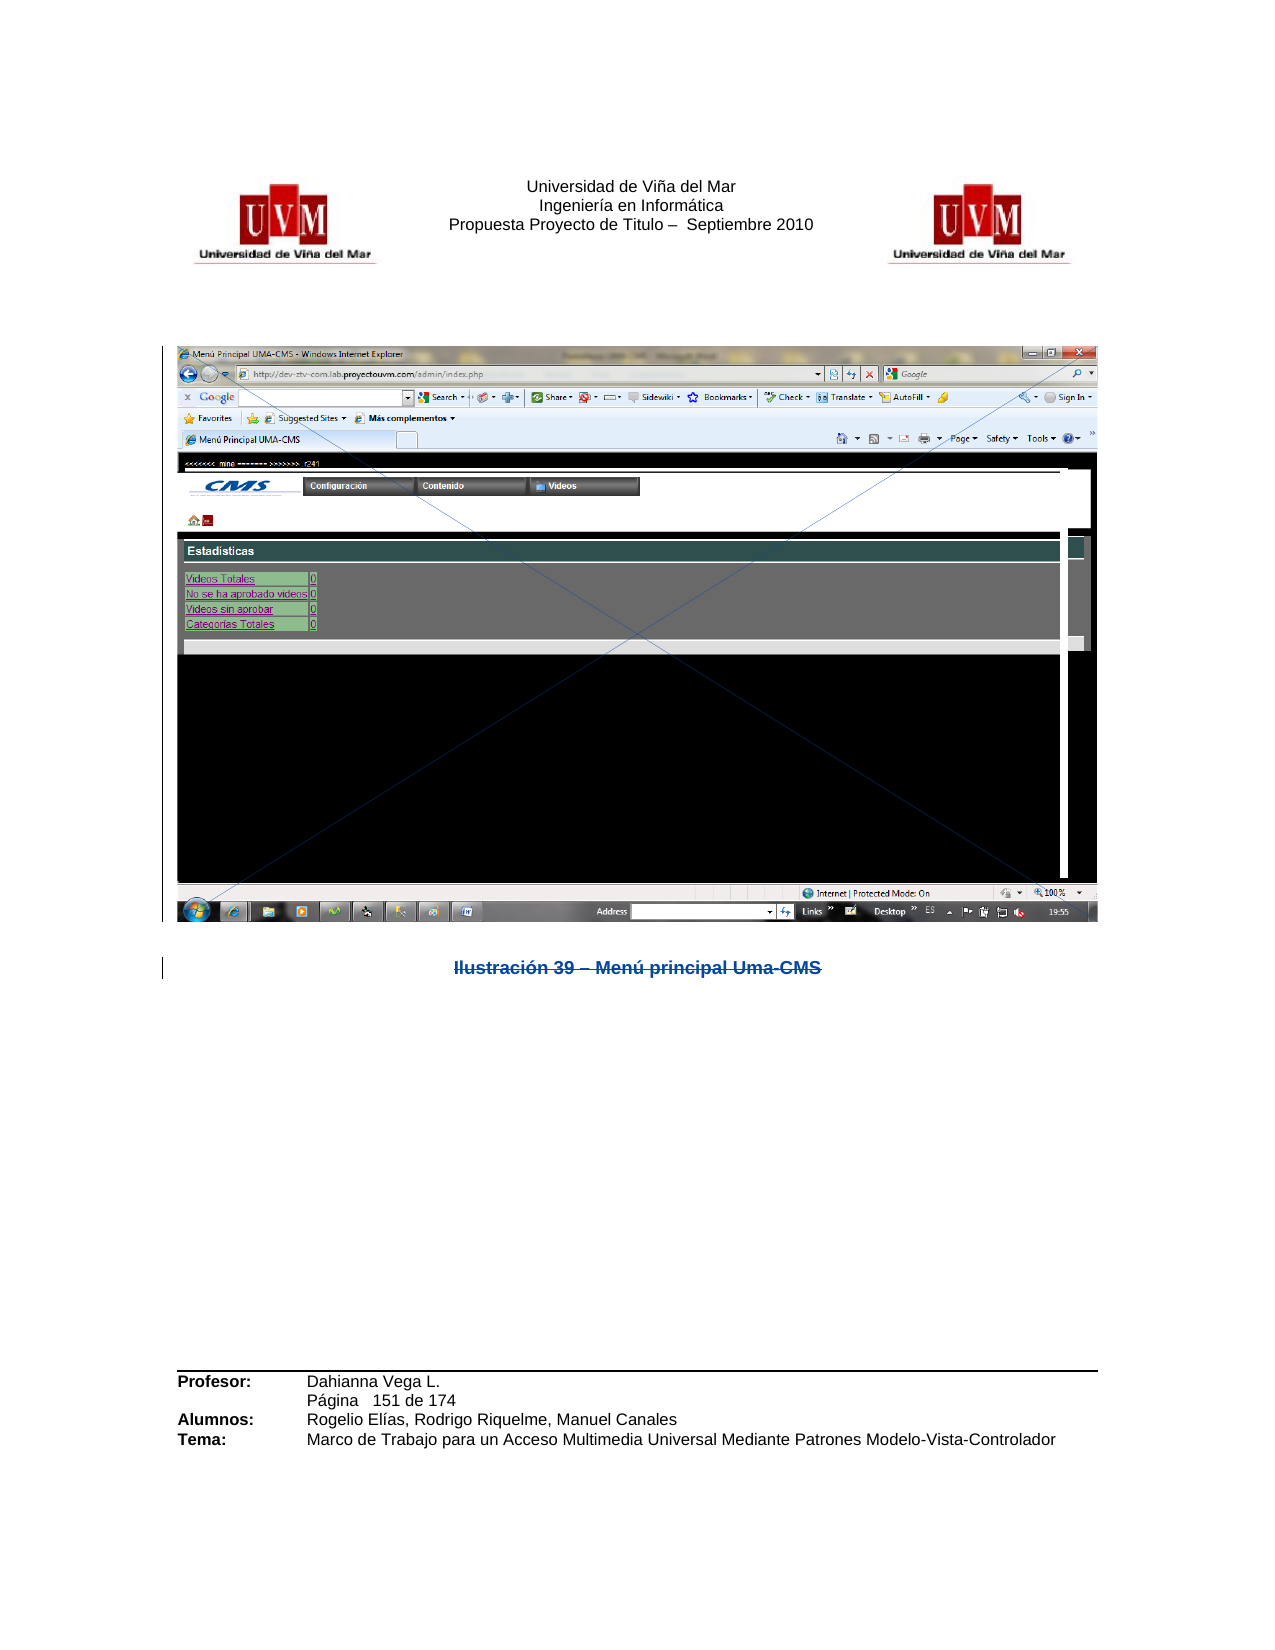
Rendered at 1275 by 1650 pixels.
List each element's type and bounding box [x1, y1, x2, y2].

picture [179, 635, 1096, 922]
picture [871, 176, 1084, 267]
picture [179, 346, 1096, 633]
picture [177, 176, 390, 267]
picture [640, 347, 1098, 921]
picture [177, 347, 635, 921]
